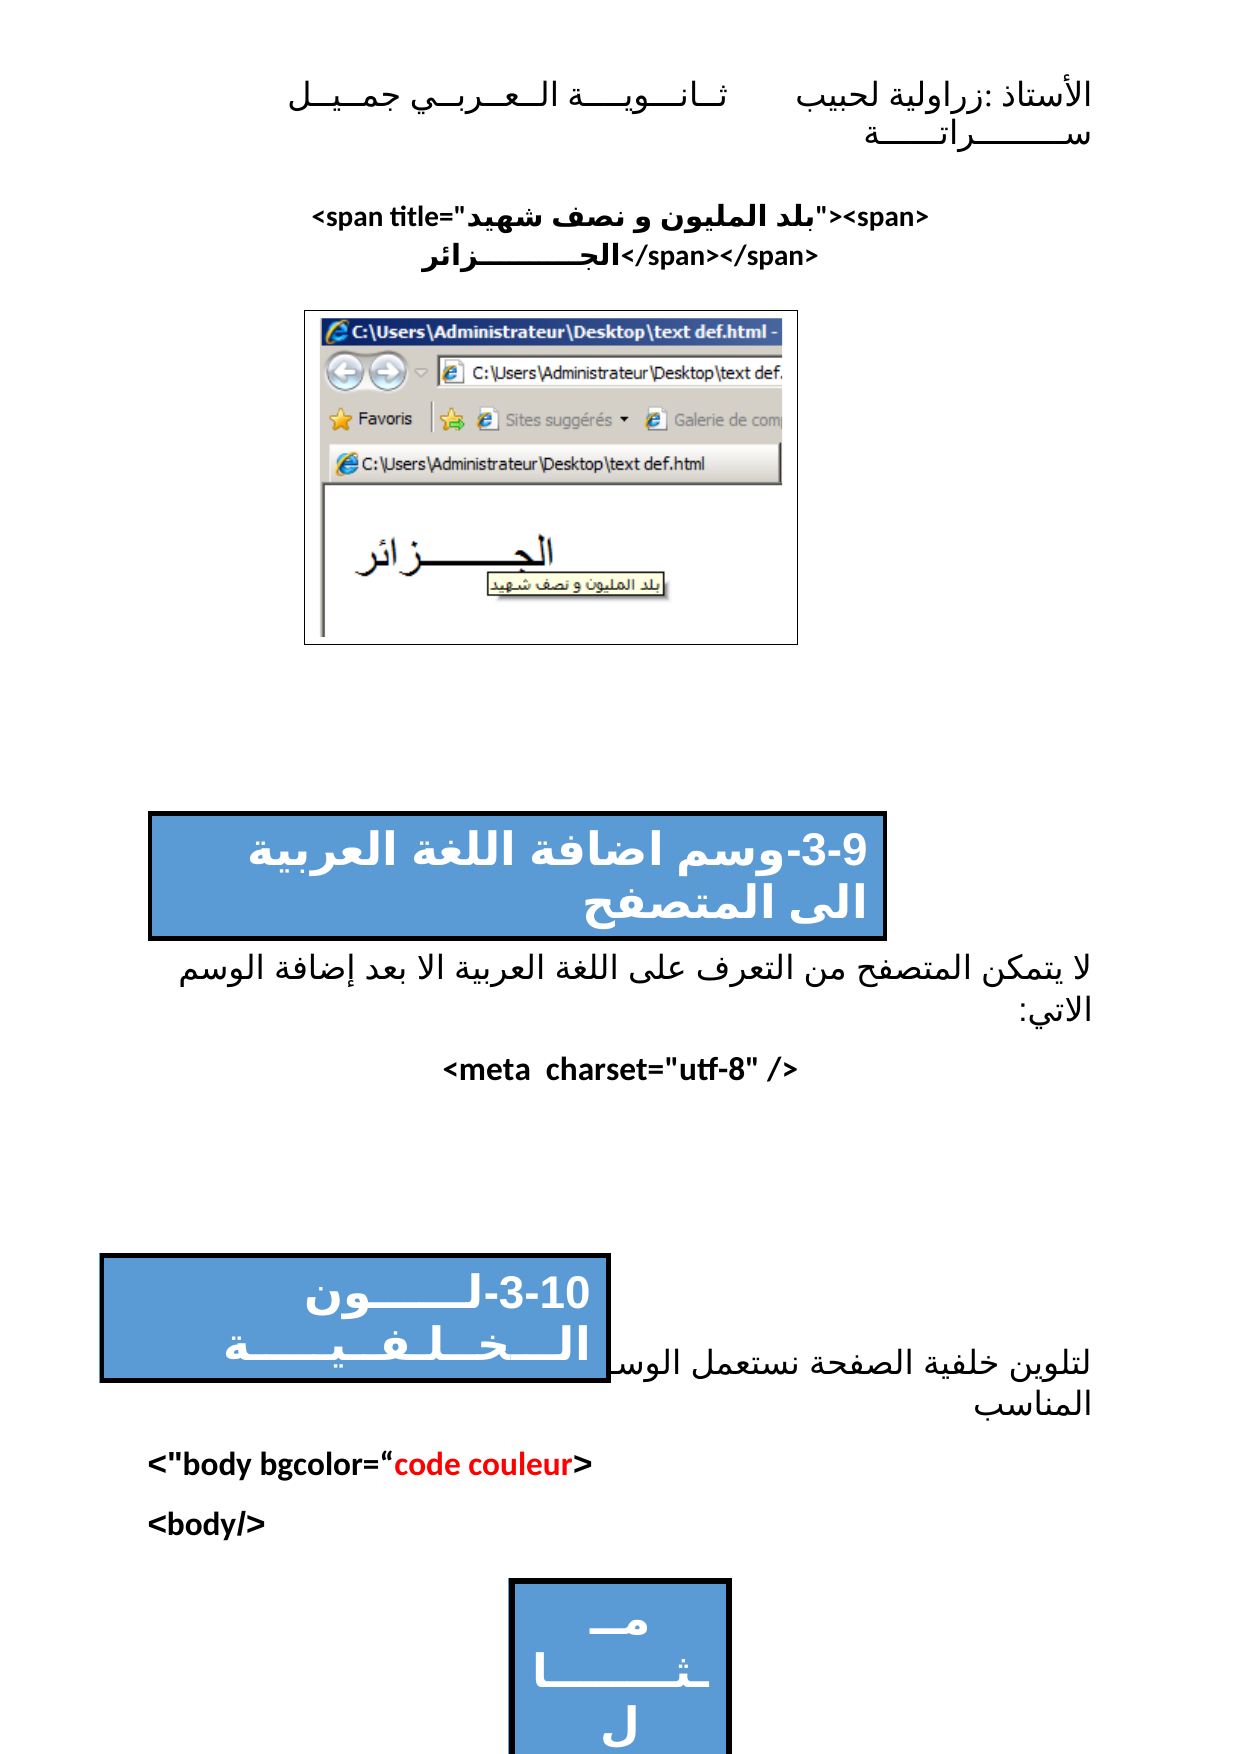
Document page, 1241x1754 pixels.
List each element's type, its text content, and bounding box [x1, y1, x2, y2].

text لا يتمكن المتصفح من التعرف على اللغة العربية الا بعد إضافة الوسم الاتي: [148, 948, 1093, 1028]
text <body bgcolor=“code couleur"> [148, 1442, 1093, 1483]
text </body> [148, 1503, 1093, 1544]
picture [319, 318, 783, 637]
text <meta charset="utf-8" /> [148, 1048, 1093, 1089]
text <span title="بلد المليون و نصف شهيد"><span>الجــــــــــزائر</span></span> [148, 198, 1093, 273]
text لتلوين خلفية الصفحة نستعمل الوســـم التالي مع اختيار كود اللون المناسب [148, 1343, 1093, 1423]
